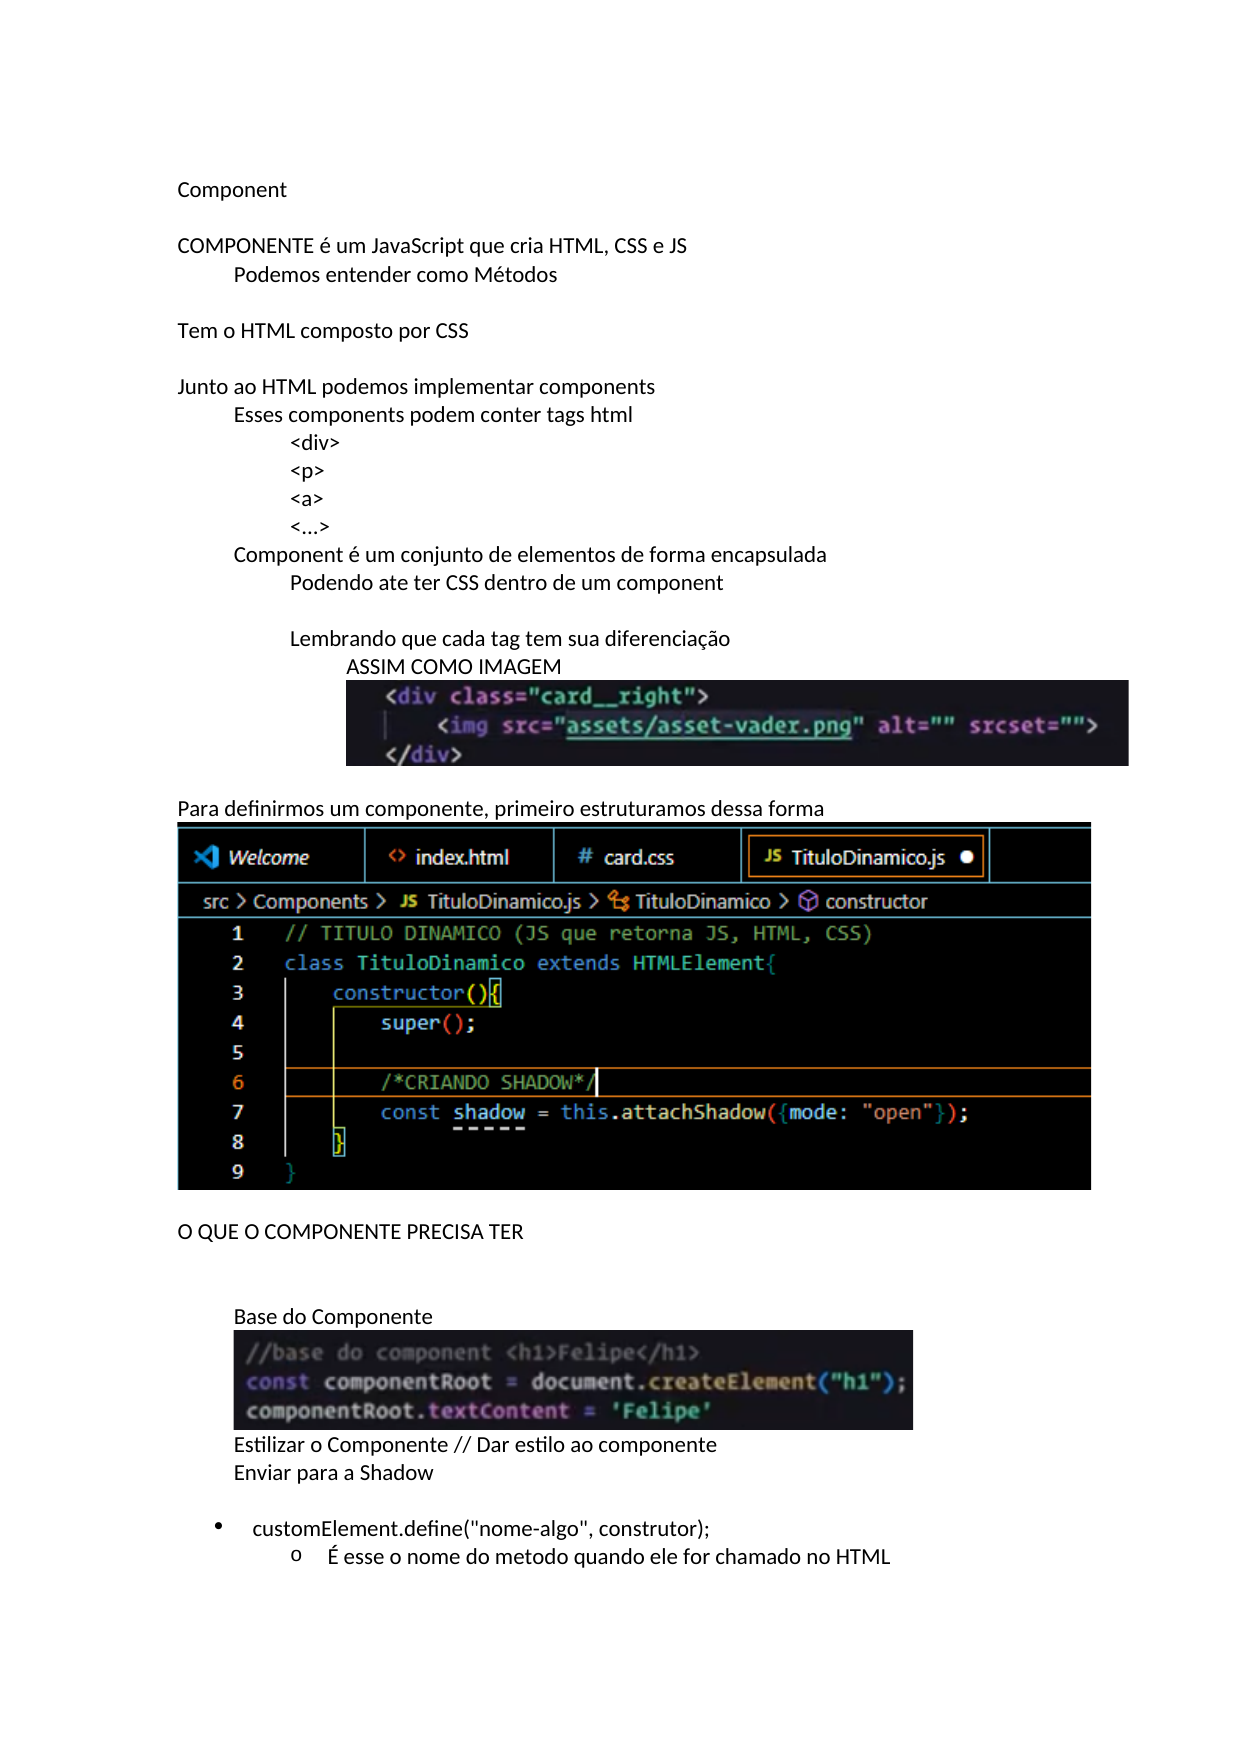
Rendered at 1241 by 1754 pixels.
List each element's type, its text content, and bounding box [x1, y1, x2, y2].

text Esses components podem conter tags html [233, 400, 1063, 428]
text Component [177, 176, 1063, 204]
list customElement.define("nome-algo", construtor); [215, 1514, 1063, 1542]
text <...> [290, 512, 1063, 540]
text Junto ao HTML podemos implementar components [177, 372, 1063, 400]
text COMPONENTE é um JavaScript que cria HTML, CSS e JS [177, 232, 1063, 260]
text Lembrando que cada tag tem sua diferenciação [290, 624, 1063, 652]
list É esse o nome do metodo quando ele for chamado no HTML [290, 1542, 1063, 1571]
text <div> <p> [290, 428, 1063, 484]
text Podendo ate ter CSS dentro de um component [290, 568, 1063, 596]
picture [177, 822, 1092, 1190]
text <a> [290, 484, 1063, 512]
text ASSIM COMO IMAGEM [346, 652, 1063, 680]
text Podemos entender como Métodos [233, 260, 1063, 288]
text Estilizar o Componente // Dar estilo ao componente [233, 1430, 1063, 1458]
text Base do Componente [233, 1302, 1063, 1330]
text Component é um conjunto de elementos de forma encapsulada [233, 540, 1063, 568]
text O QUE O COMPONENTE PRECISA TER [177, 1217, 1063, 1245]
picture [346, 680, 1129, 766]
picture [233, 1330, 914, 1430]
text Para definirmos um componente, primeiro estruturamos dessa forma [177, 794, 1063, 822]
text Enviar para a Shadow [233, 1458, 1063, 1486]
text Tem o HTML composto por CSS [177, 316, 1063, 344]
